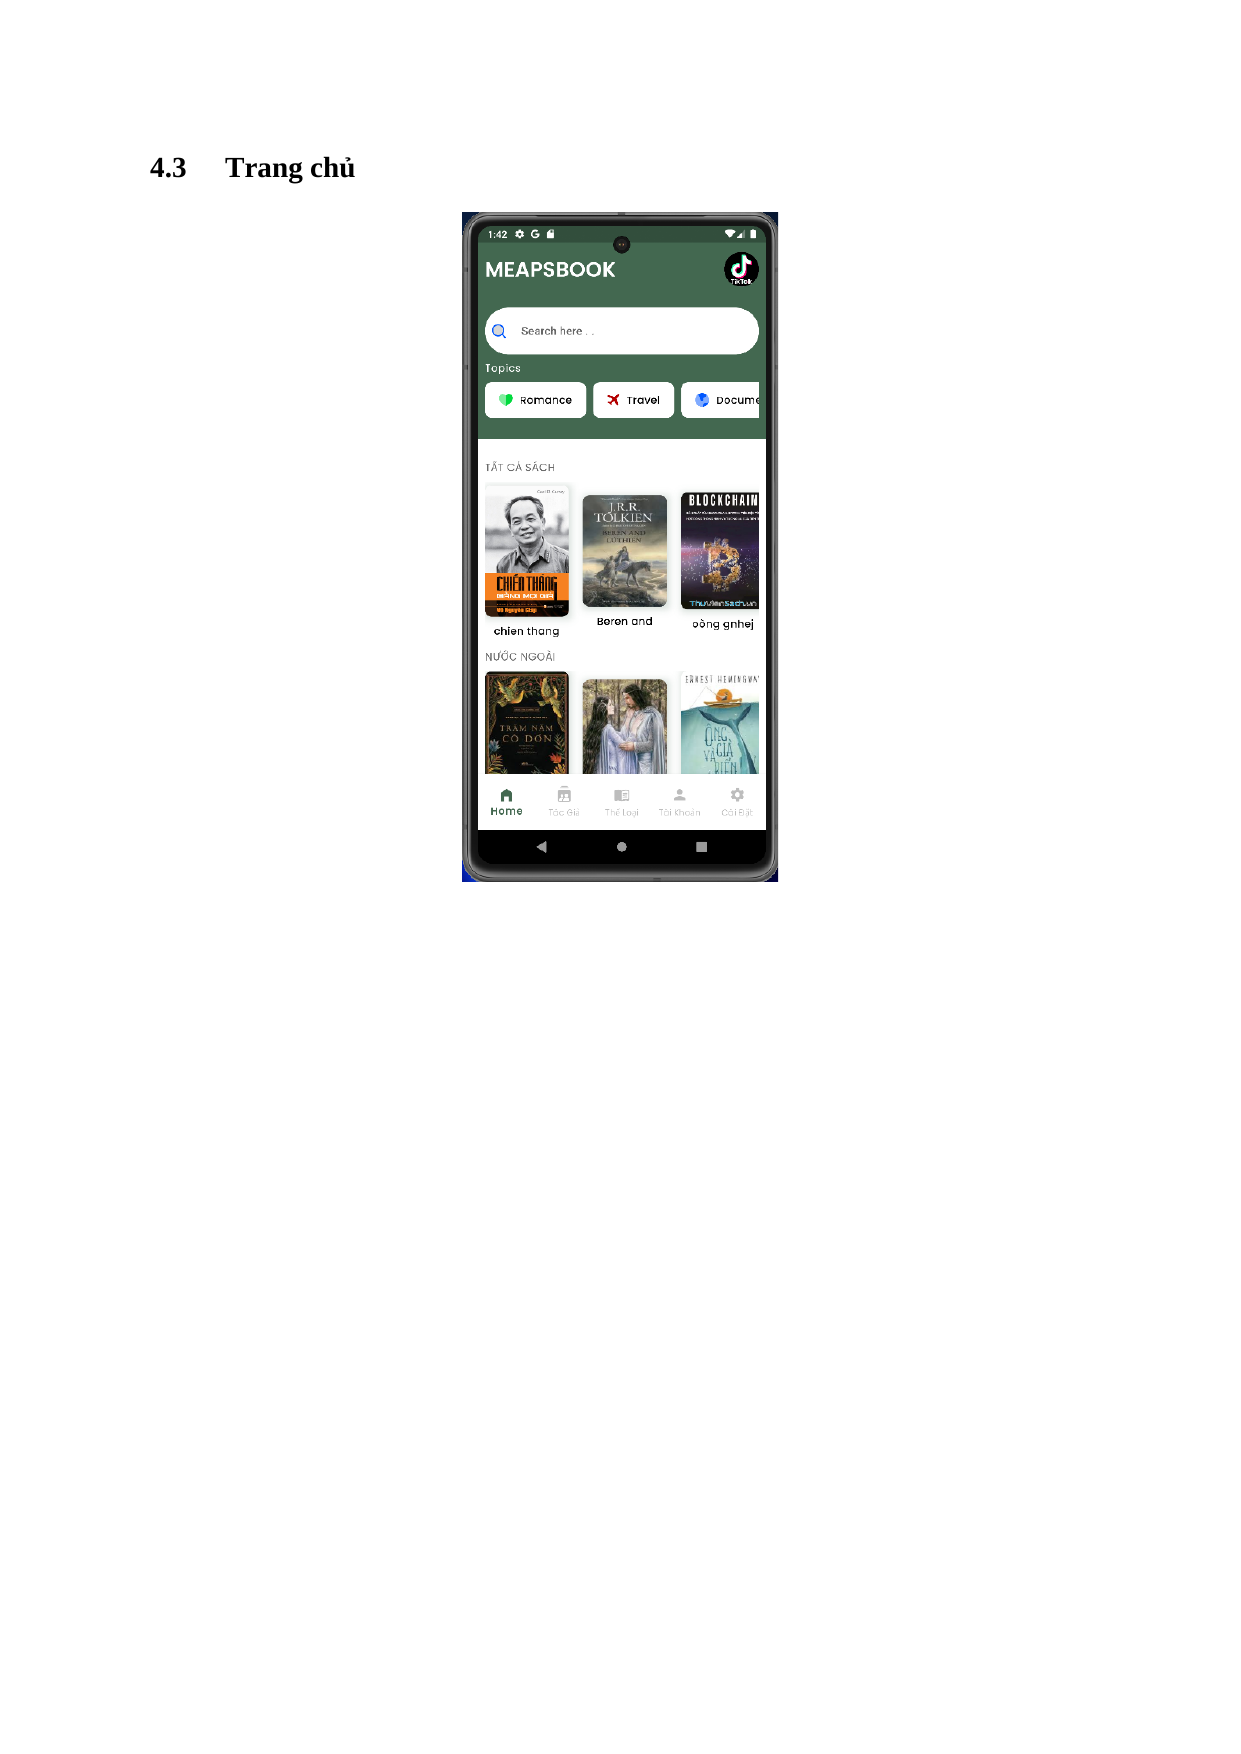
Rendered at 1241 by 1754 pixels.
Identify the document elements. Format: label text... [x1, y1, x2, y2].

subtitle Trang chủ [150, 150, 1090, 183]
picture [462, 212, 779, 882]
